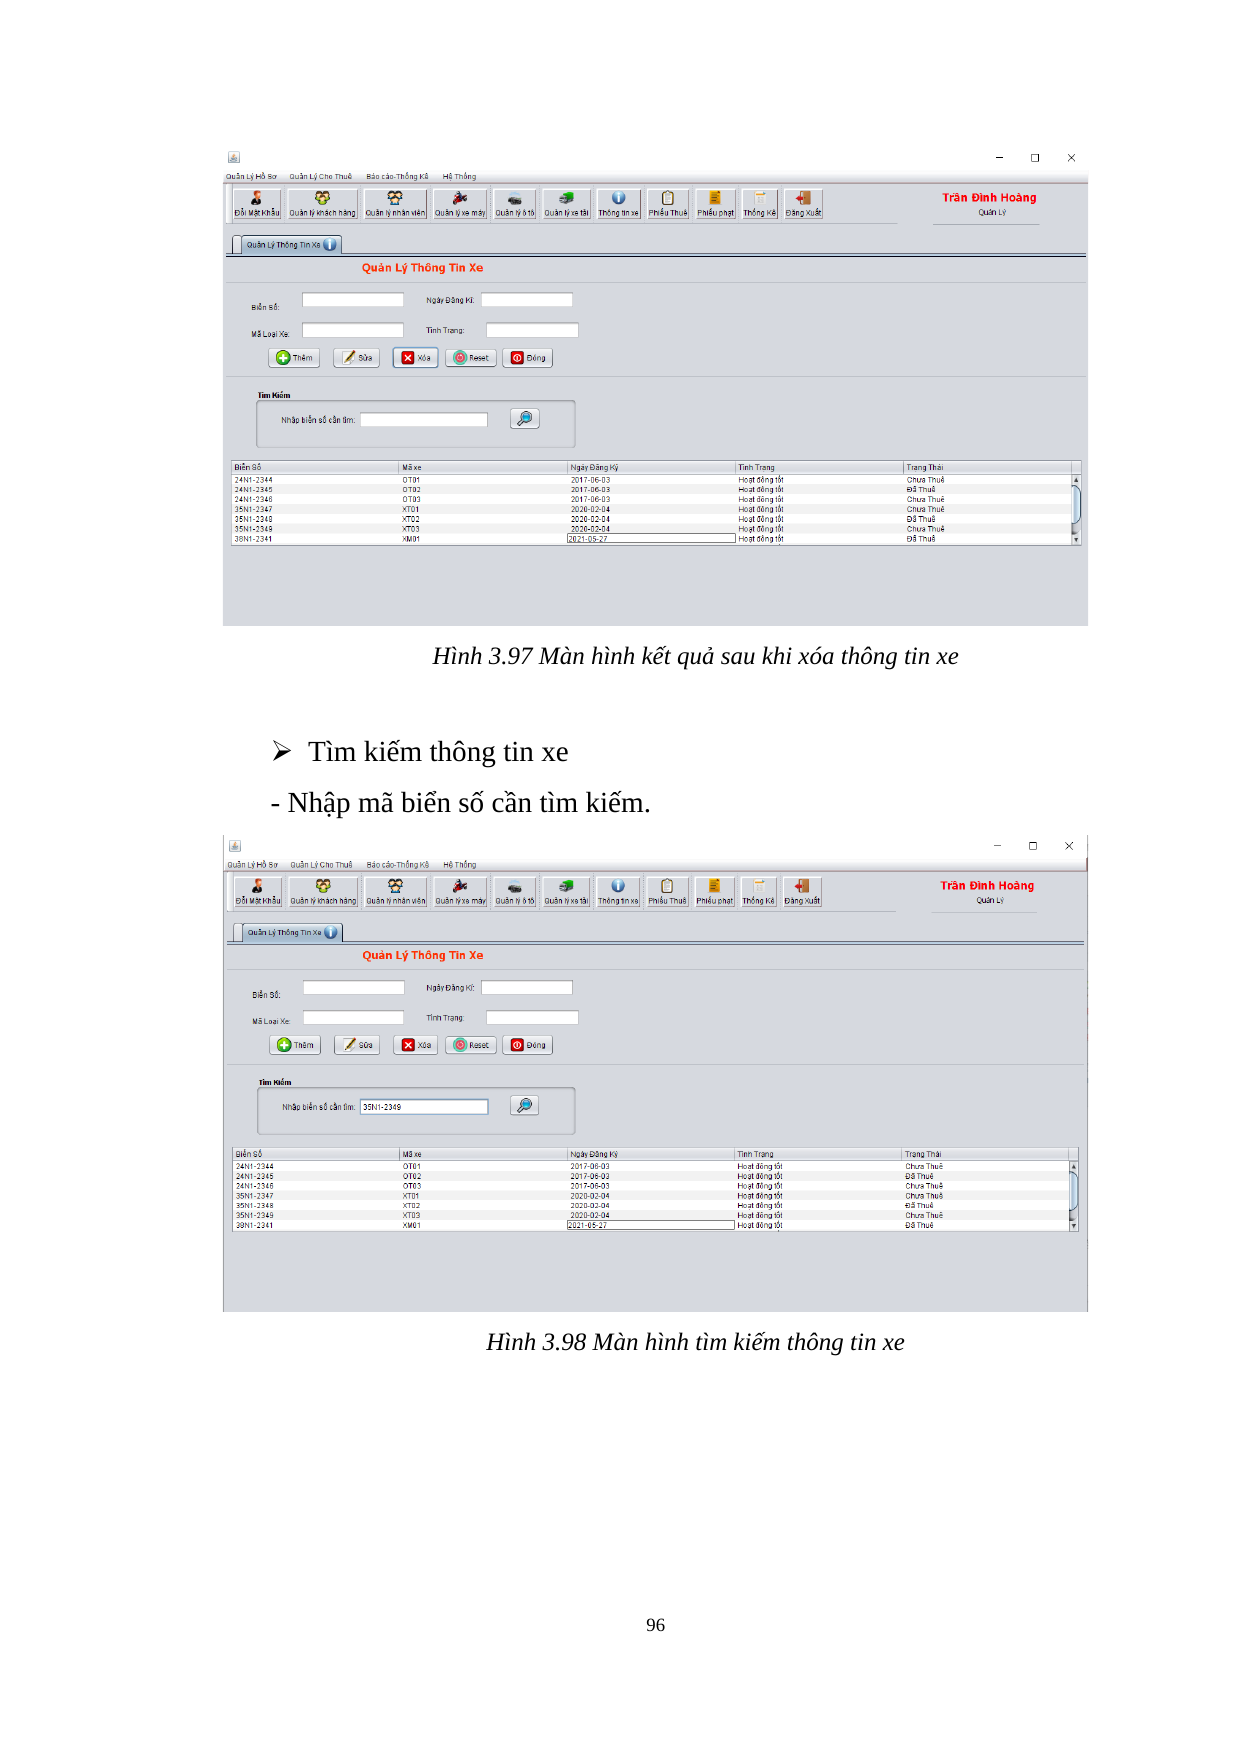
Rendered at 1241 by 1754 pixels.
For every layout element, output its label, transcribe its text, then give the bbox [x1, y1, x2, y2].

list Hình 3.98 Màn hình tìm kiếm thông tin xe [196, 1327, 1122, 1356]
text - Nhập mã biển số cần tìm kiếm. [270, 785, 1122, 818]
list Hình 3.97 Màn hình kết quả sau khi xóa thông tin xe [196, 641, 1122, 669]
picture [222, 147, 1089, 626]
list Tìm kiếm thông tin xe [270, 734, 1122, 768]
picture [222, 835, 1089, 1312]
